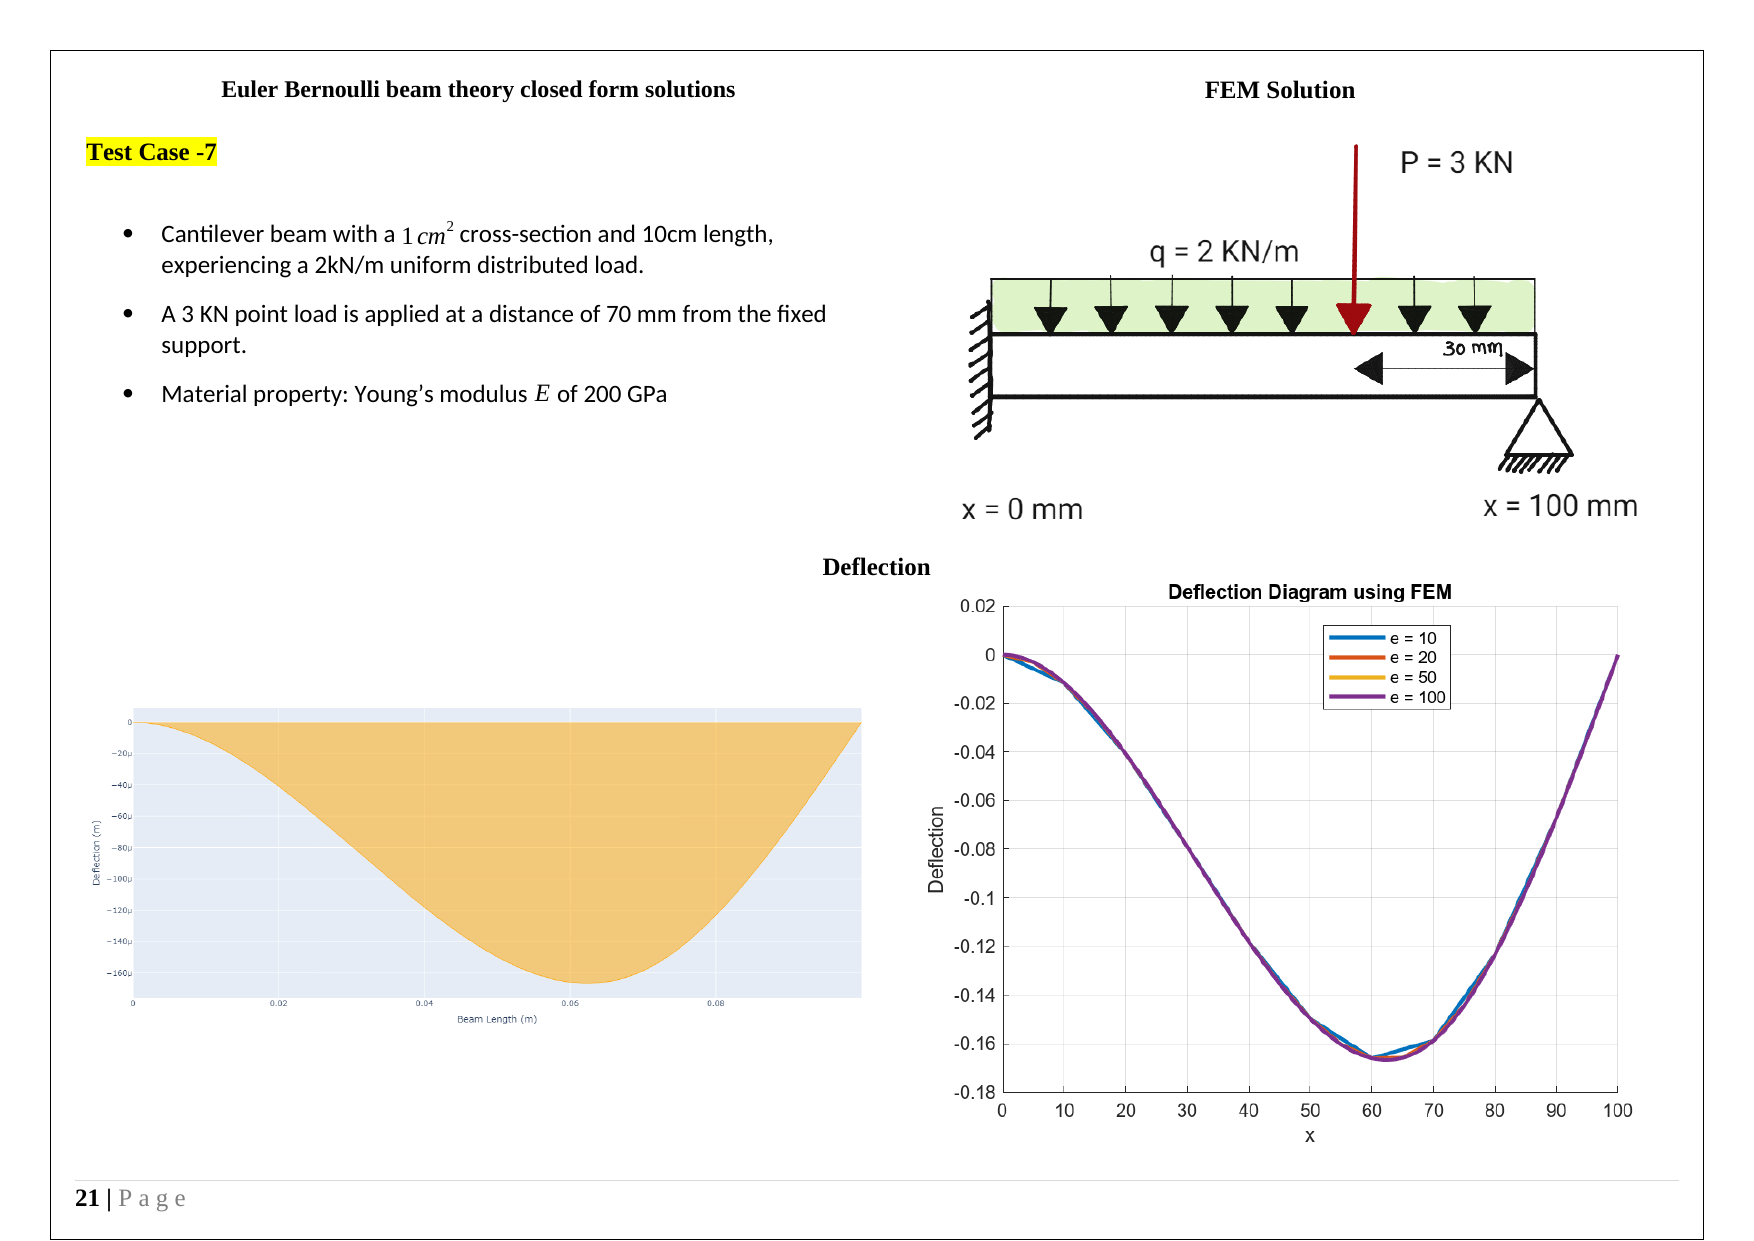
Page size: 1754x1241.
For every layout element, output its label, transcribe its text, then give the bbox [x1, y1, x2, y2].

table_header FEM Solution [882, 75, 1678, 106]
picture [907, 106, 1653, 550]
table_cell Test Case -7 Cantilever beam with a cross-section and 10cm length, experiencing a 2kN/m uniform distributed load. A 3 KN point load is applied at a distance of 70 mm from the fixed support. Material property: Young’s modulus of 200 GPa [75, 106, 882, 552]
picture [926, 582, 1634, 1143]
table_cell [882, 106, 1678, 552]
table_cell [882, 583, 1678, 1144]
table_header Euler Bernoulli beam theory closed form solutions [75, 75, 882, 106]
picture [90, 701, 867, 1024]
table_cell Deflection [75, 552, 1678, 583]
table_cell [75, 583, 882, 1144]
